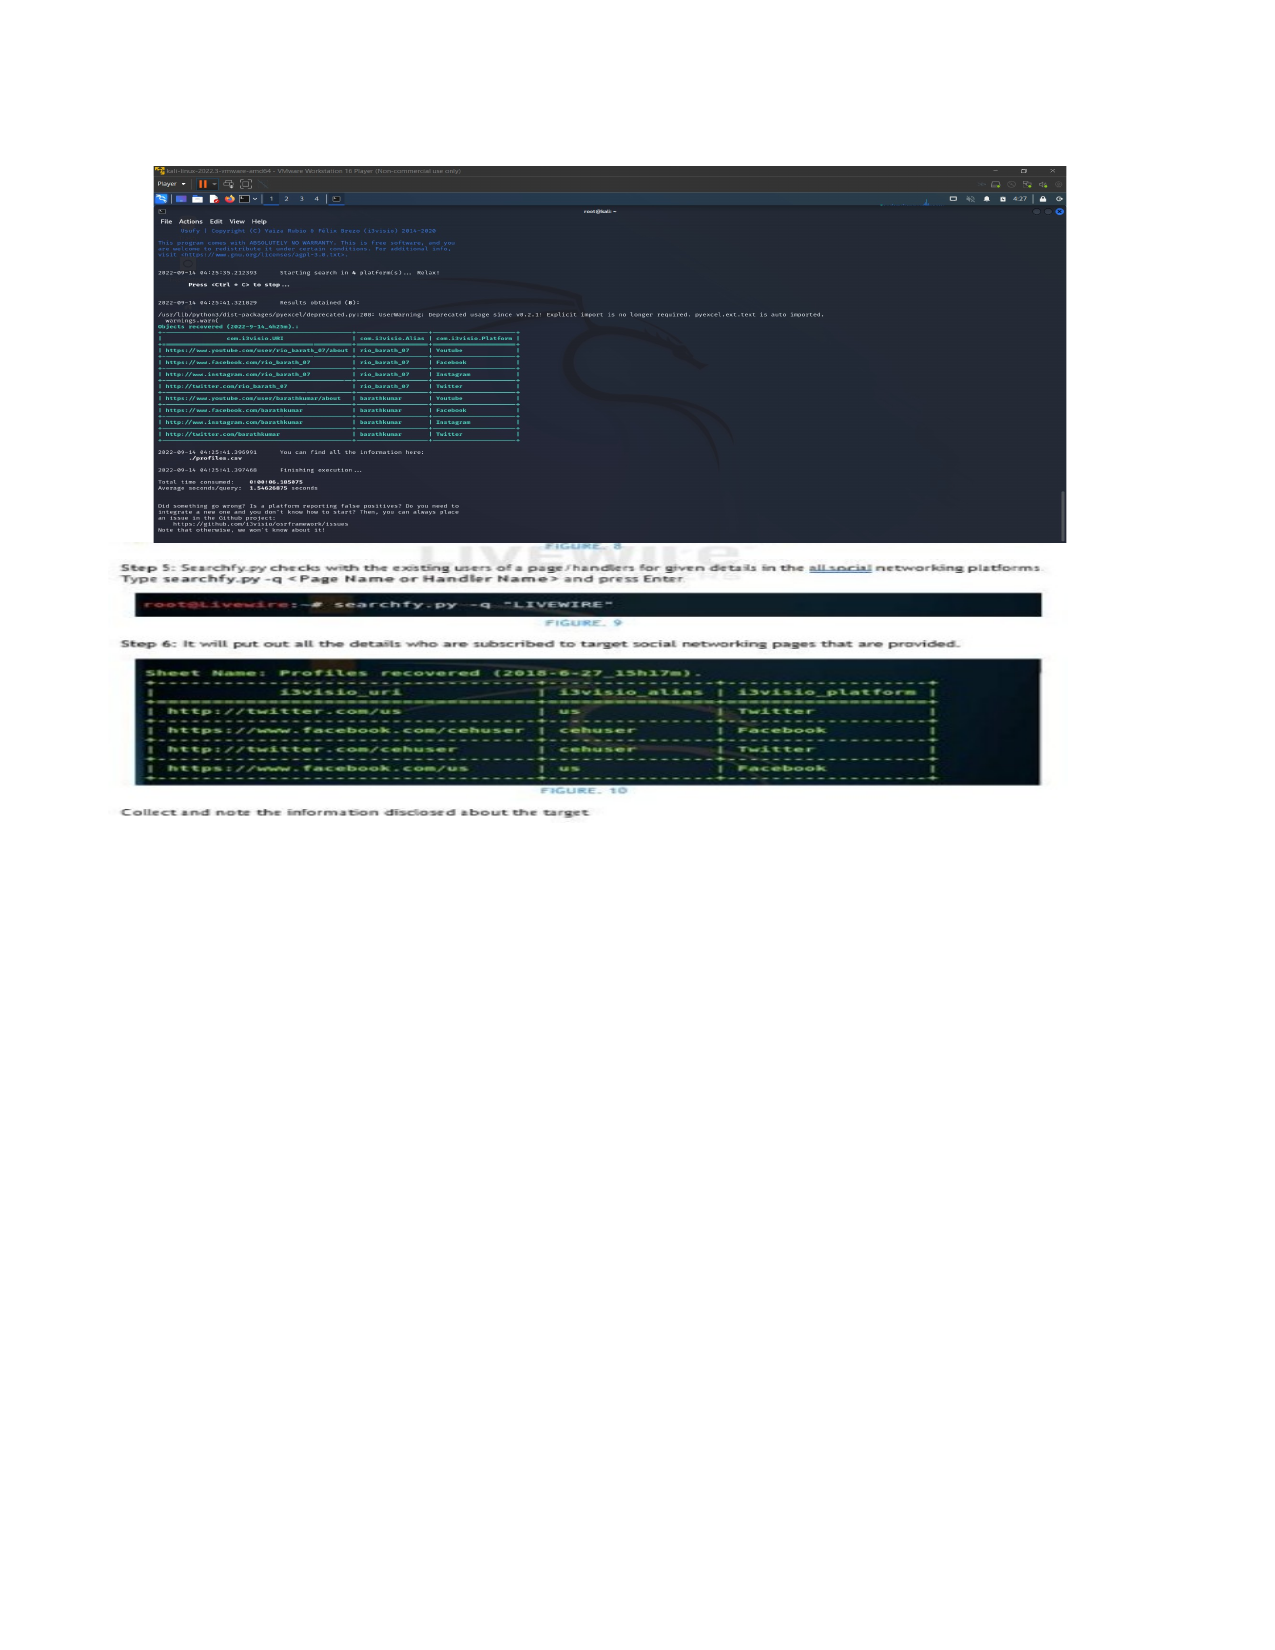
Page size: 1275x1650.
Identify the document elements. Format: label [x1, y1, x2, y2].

picture [108, 166, 1069, 823]
